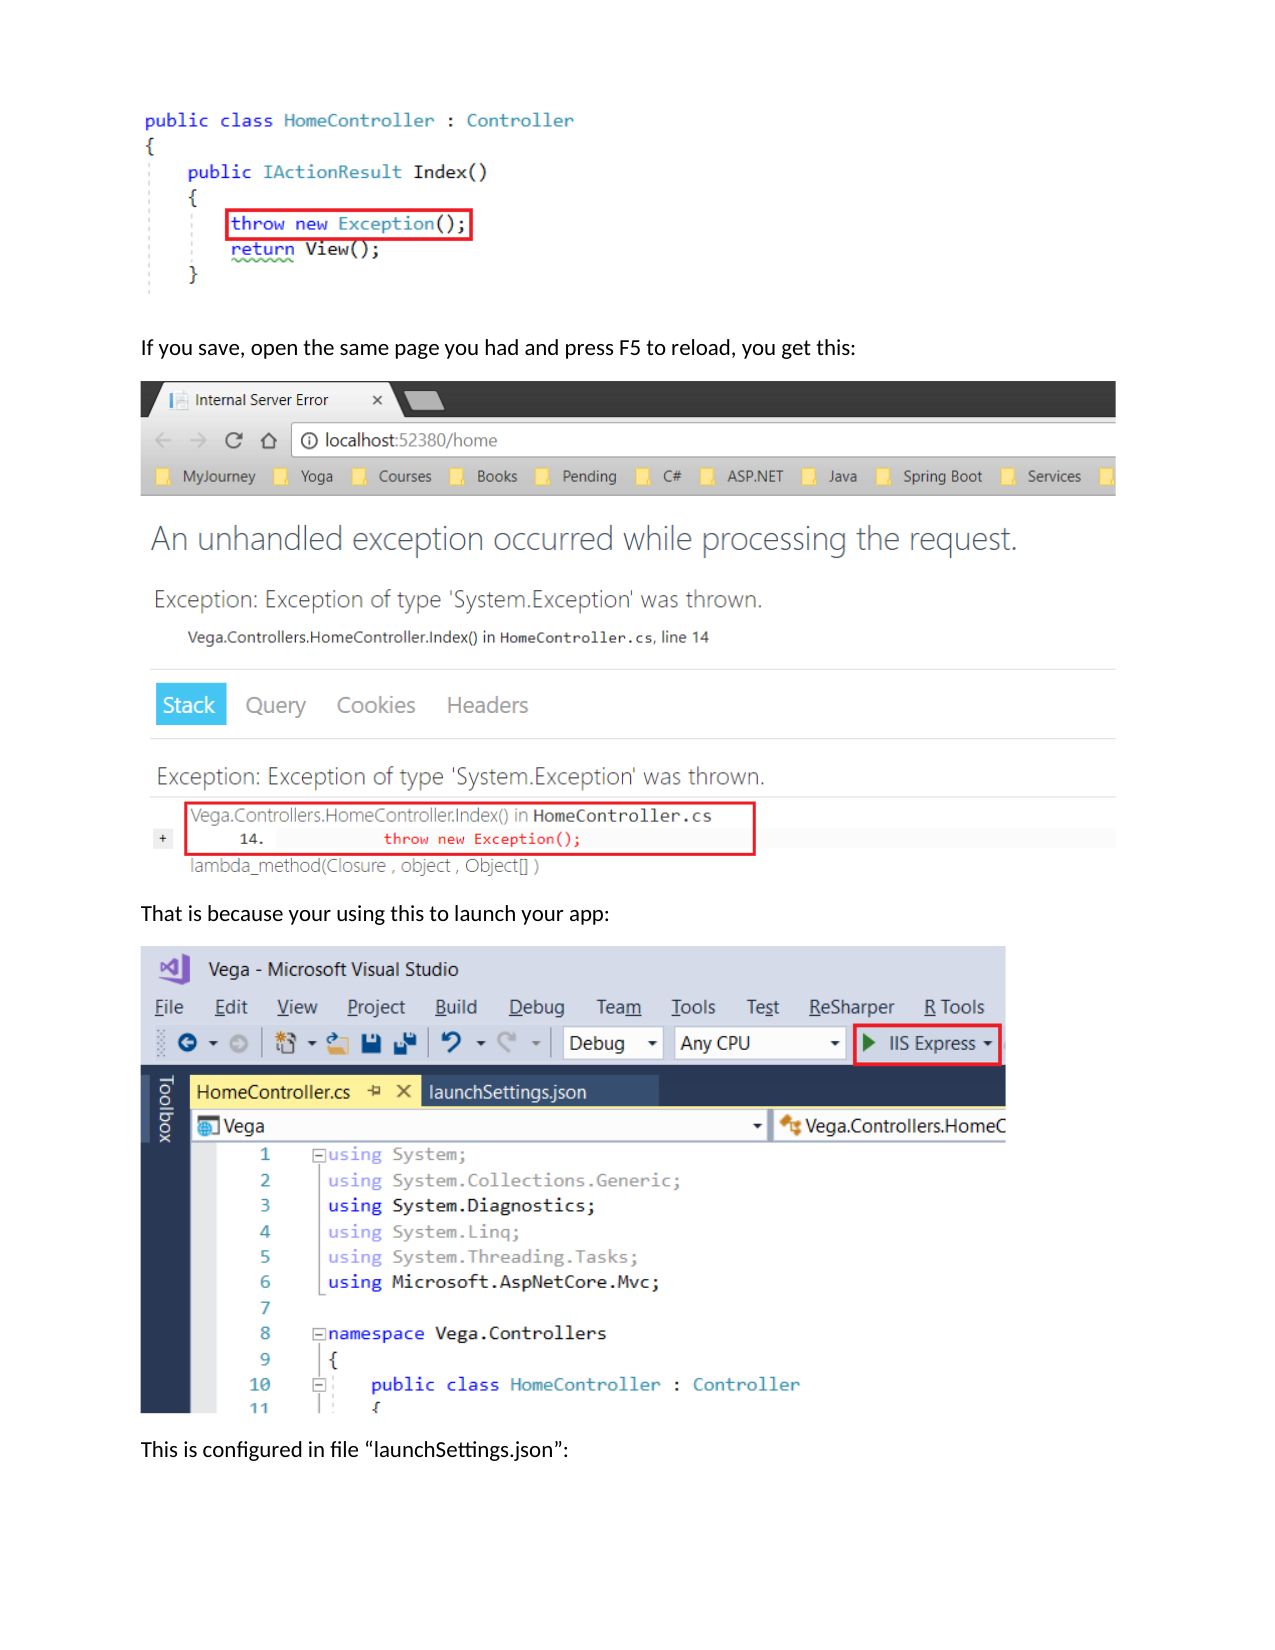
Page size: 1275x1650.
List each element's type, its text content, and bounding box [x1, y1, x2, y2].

picture [140, 105, 602, 314]
text If you save, open the same page you had and press F5 to reload, you get this: [141, 333, 1125, 361]
picture [140, 946, 1012, 1417]
picture [140, 379, 1116, 881]
text This is configured in file “launchSettings.json”: [141, 1435, 1125, 1463]
text That is because your using this to launch your app: [141, 899, 1125, 928]
